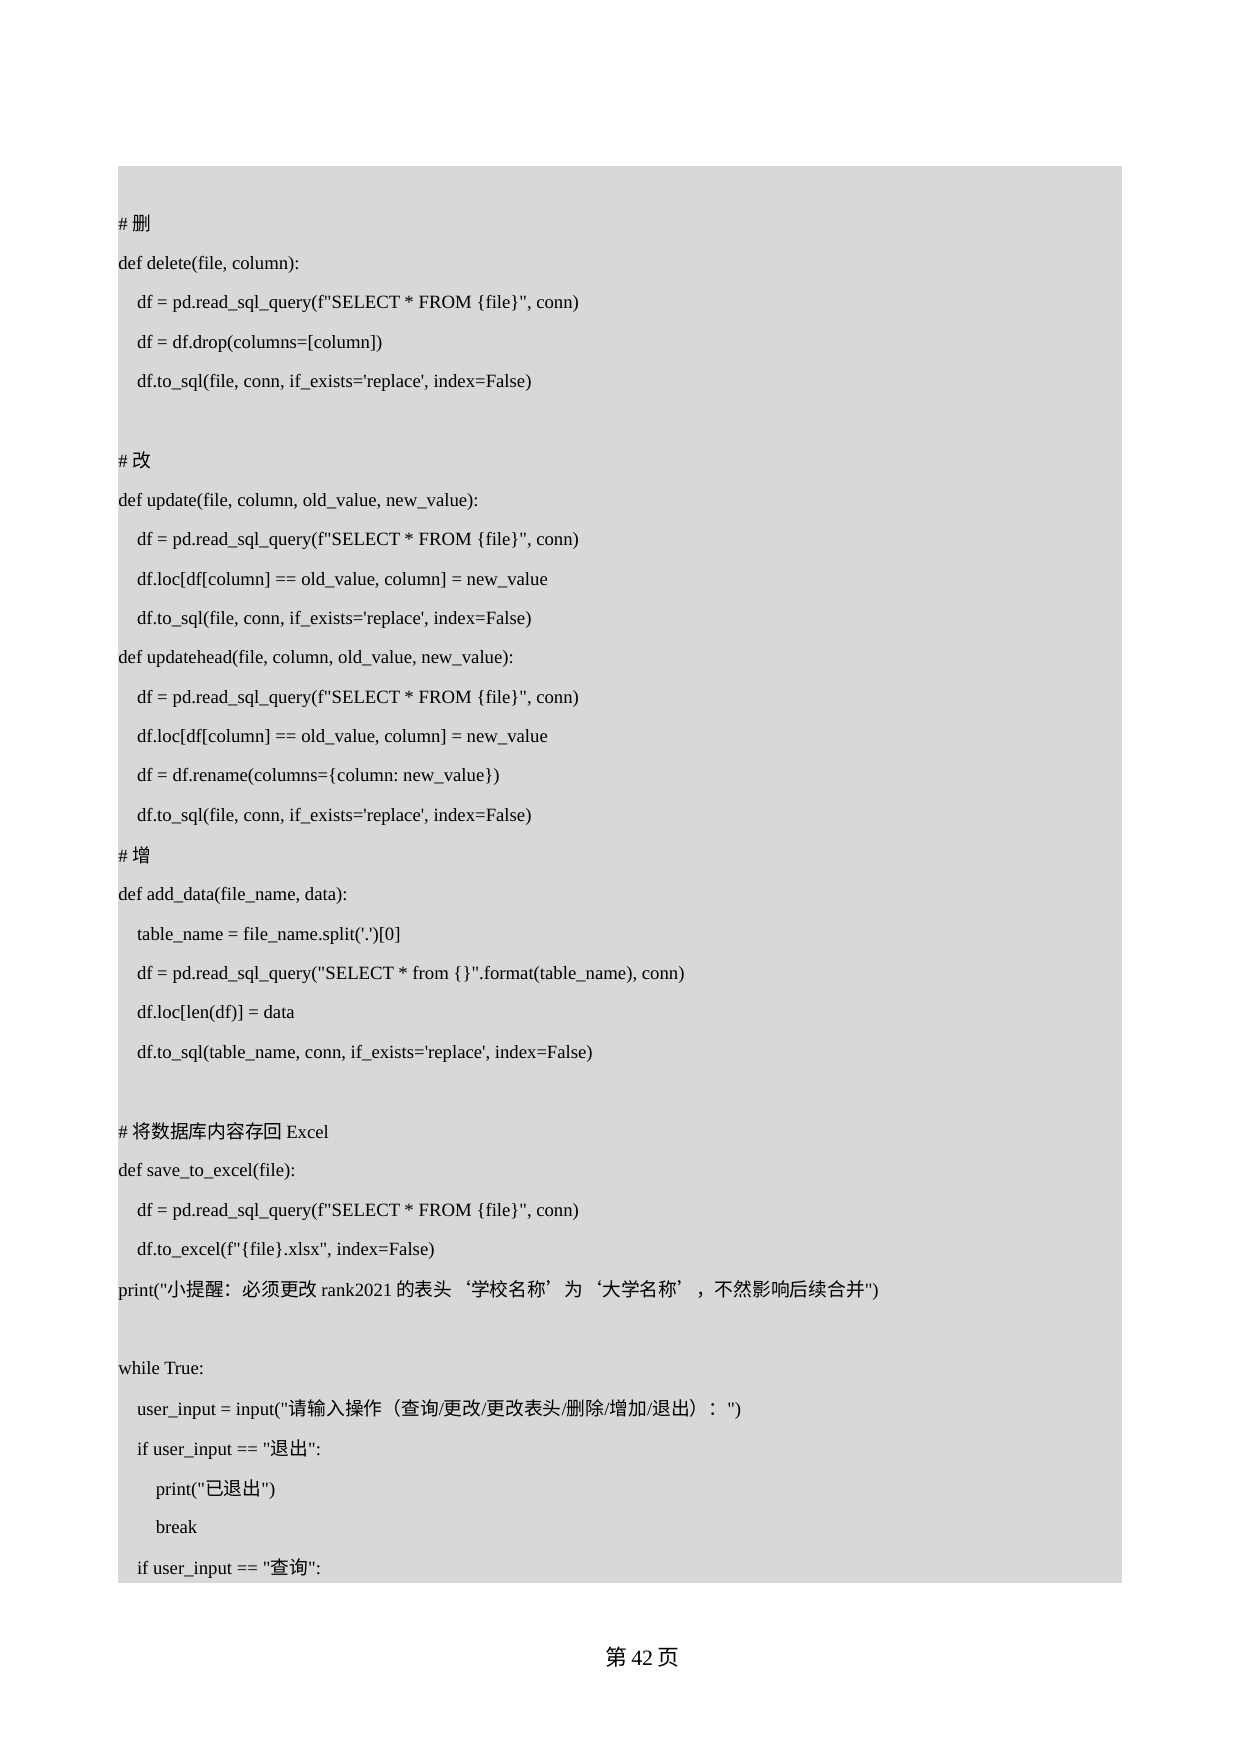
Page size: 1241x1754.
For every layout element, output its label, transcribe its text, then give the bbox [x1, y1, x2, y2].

text df.to_sql(table_name, conn, if_exists='replace', index=False) [118, 1034, 1122, 1068]
text df.to_sql(file, conn, if_exists='replace', index=False) [118, 601, 1122, 635]
text if user_input == "退出": [118, 1430, 1122, 1464]
text df.to_sql(file, conn, if_exists='replace', index=False) [118, 798, 1122, 832]
text df = pd.read_sql_query(f"SELECT * FROM {file}", conn) [118, 1193, 1122, 1227]
text df = pd.read_sql_query(f"SELECT * FROM {file}", conn) [118, 522, 1122, 556]
text user_input = input("请输入操作（查询/更改/更改表头/删除/增加/退出）：") [118, 1390, 1122, 1424]
text if user_input == "查询": [118, 1549, 1122, 1583]
text df = pd.read_sql_query(f"SELECT * FROM {file}", conn) [118, 679, 1122, 713]
text print("小提醒：必须更改rank2021的表头‘学校名称’为‘大学名称’，不然影响后续合并") [118, 1271, 1122, 1305]
text df.loc[df[column] == old_value, column] = new_value [118, 561, 1122, 595]
text # 将数据库内容存回Excel [118, 1113, 1122, 1147]
text df.loc[len(df)] = data [118, 995, 1122, 1029]
text table_name = file_name.split('.')[0] [118, 916, 1122, 950]
text df = pd.read_sql_query("SELECT * from {}".format(table_name), conn) [118, 956, 1122, 990]
text while True: [118, 1351, 1122, 1385]
text # 增 [118, 837, 1122, 871]
text def updatehead(file, column, old_value, new_value): [118, 640, 1122, 674]
text df.to_sql(file, conn, if_exists='replace', index=False) [118, 364, 1122, 398]
text def delete(file, column): [118, 246, 1122, 280]
text df.loc[df[column] == old_value, column] = new_value [118, 719, 1122, 753]
text break [118, 1510, 1122, 1544]
text df.to_excel(f"{file}.xlsx", index=False) [118, 1232, 1122, 1266]
text df = df.rename(columns={column: new_value}) [118, 758, 1122, 792]
text df = pd.read_sql_query(f"SELECT * FROM {file}", conn) [118, 285, 1122, 319]
text # 删 [118, 206, 1122, 240]
text # 改 [118, 443, 1122, 477]
text print("已退出") [118, 1470, 1122, 1504]
text def save_to_excel(file): [118, 1153, 1122, 1187]
text df = df.drop(columns=[column]) [118, 324, 1122, 358]
text def update(file, column, old_value, new_value): [118, 483, 1122, 517]
text def add_data(file_name, data): [118, 877, 1122, 911]
